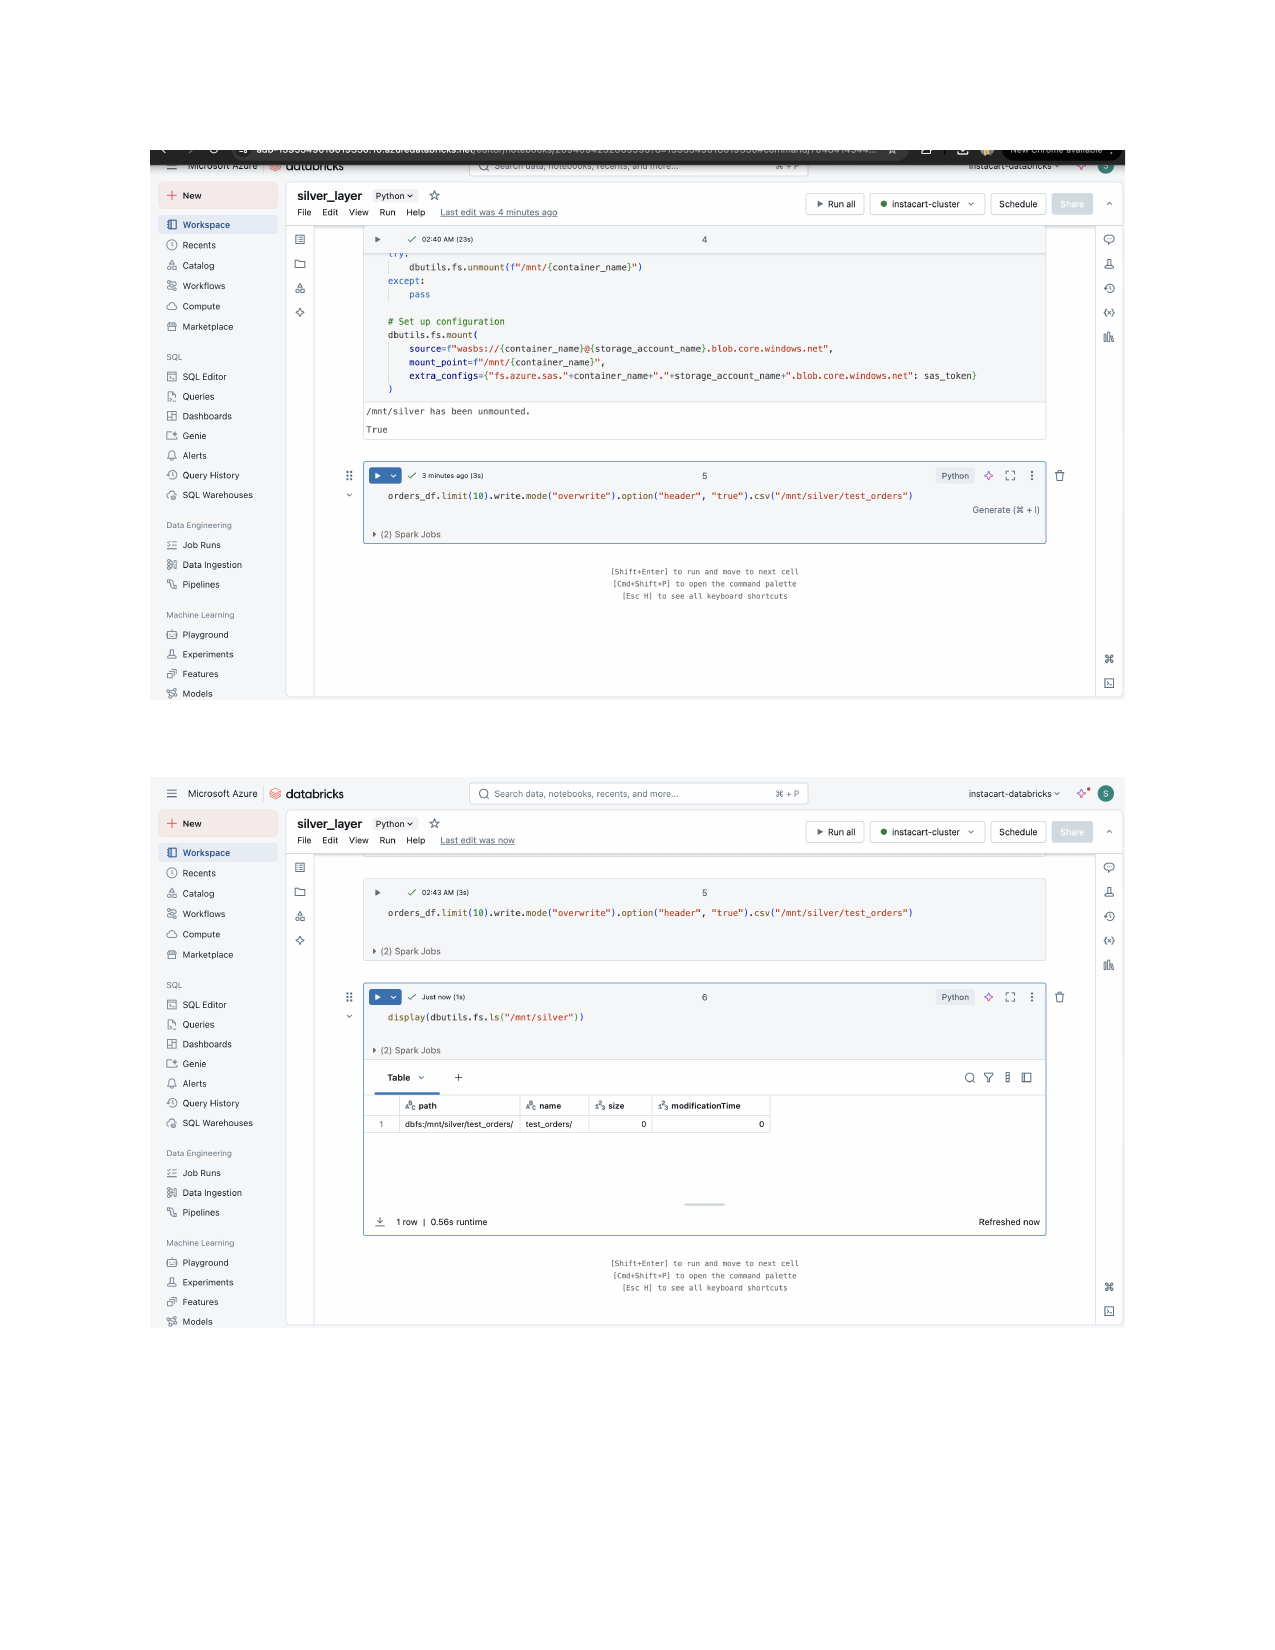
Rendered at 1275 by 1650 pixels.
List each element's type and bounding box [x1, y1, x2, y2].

picture [150, 777, 1125, 1328]
picture [150, 150, 1125, 700]
